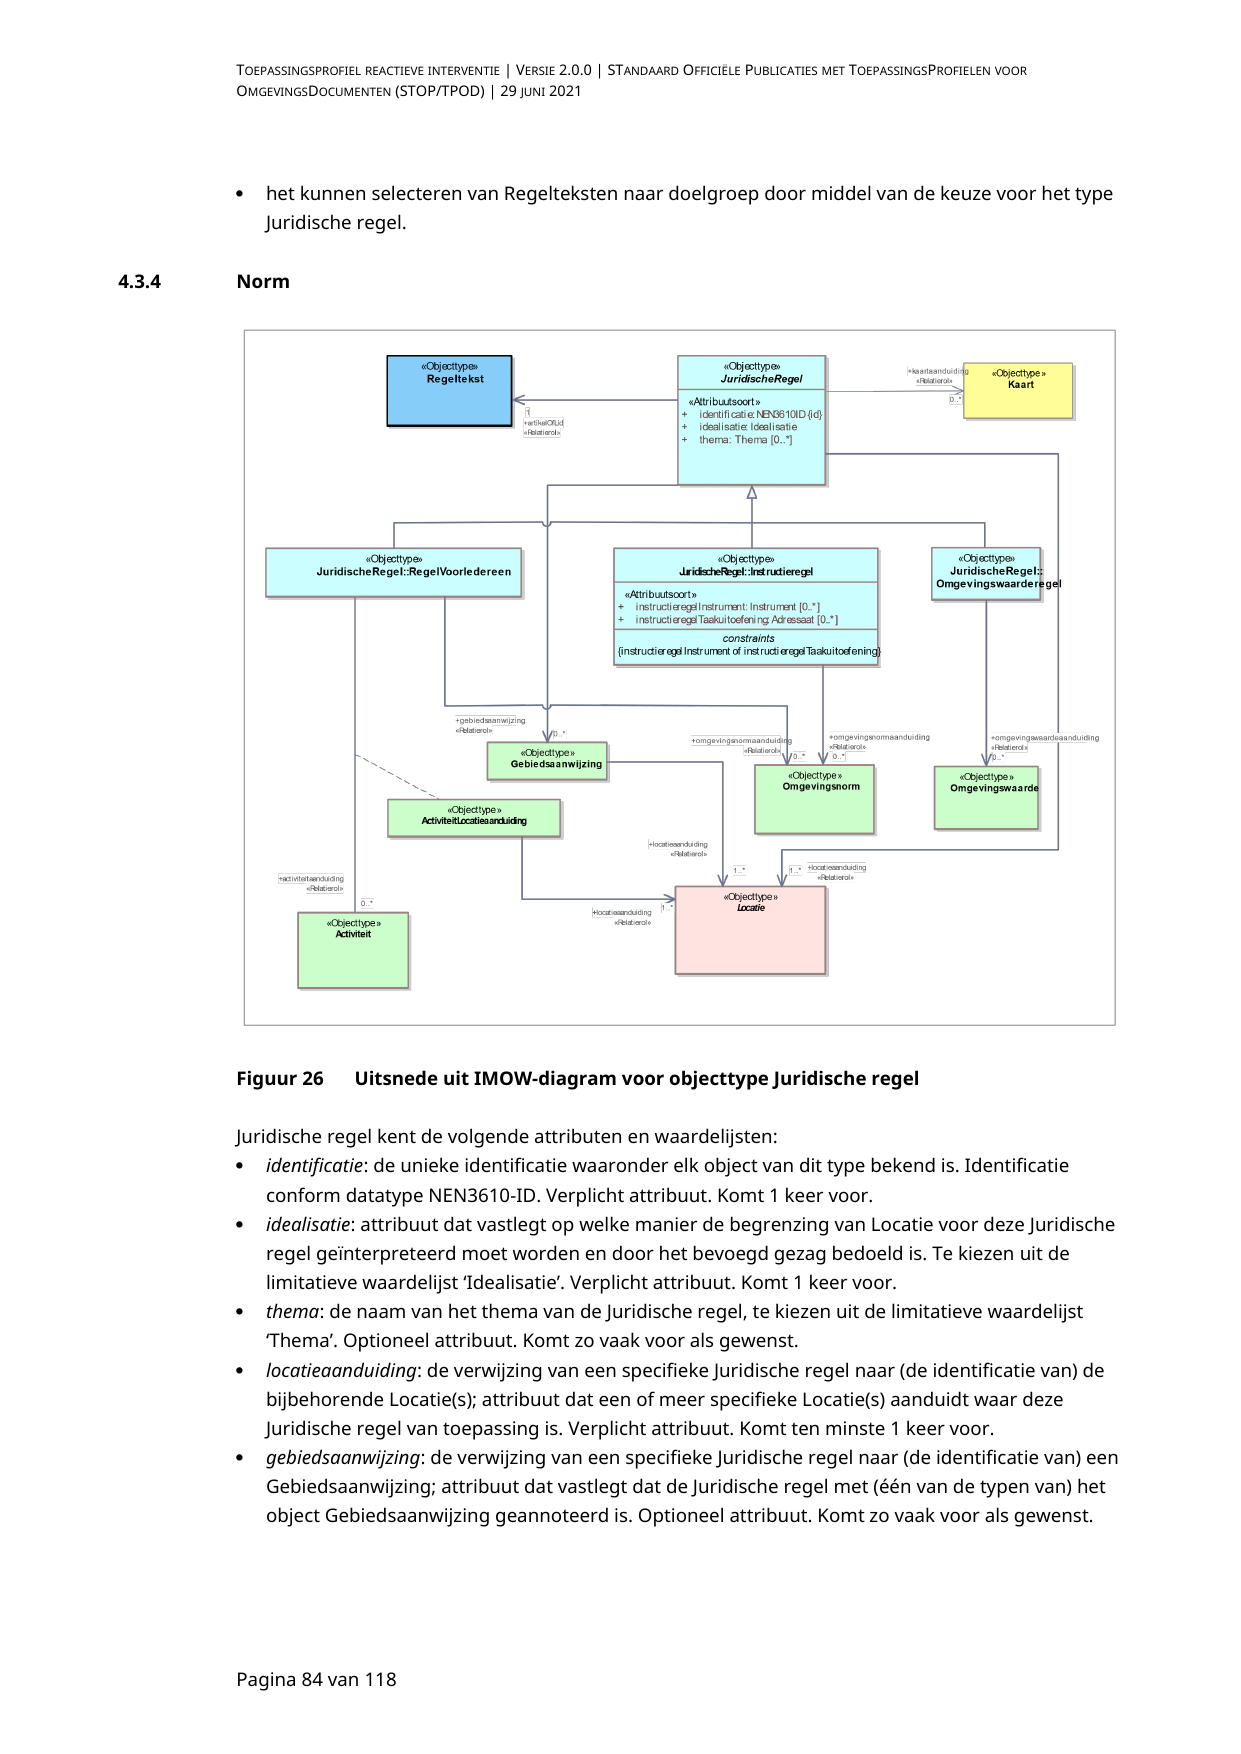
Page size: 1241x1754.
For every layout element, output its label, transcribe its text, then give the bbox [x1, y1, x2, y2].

text gebiedsaanwijzing: de verwijzing van een specifieke Juridische regel naar (de identificatie van) een Gebiedsaanwijzing; attribuut dat vastlegt dat de Juridische regel met (één van de typen van) het object Gebiedsaanwijzing geannoteerd is. Optioneel attribuut. Komt zo vaak voor als gewenst. [236, 1441, 1122, 1529]
text Uitsnede uit IMOW-diagram voor objecttype Juridische regel [236, 1062, 1122, 1091]
text het kunnen selecteren van Regelteksten naar doelgroep door middel van de keuze voor het type Juridische regel. [236, 177, 1122, 236]
picture [236, 323, 1123, 1033]
text locatieaanduiding: de verwijzing van een specifieke Juridische regel naar (de identificatie van) de bijbehorende Locatie(s); attribuut dat een of meer specifieke Locatie(s) aanduidt waar deze Juridische regel van toepassing is. Verplicht attribuut. Komt ten minste 1 keer voor. [236, 1354, 1122, 1441]
subtitle Norm [118, 265, 1122, 294]
text idealisatie: attribuut dat vastlegt op welke manier de begrenzing van Locatie voor deze Juridische regel geïnterpreteerd moet worden en door het bevoegd gezag bedoeld is. Te kiezen uit de limitatieve waardelijst ‘Idealisatie’. Verplicht attribuut. Komt 1 keer voor. [236, 1208, 1122, 1295]
text thema: de naam van het thema van de Juridische regel, te kiezen uit de limitatieve waardelijst ‘Thema’. Optioneel attribuut. Komt zo vaak voor als gewenst. [236, 1295, 1122, 1354]
text identificatie: de unieke identificatie waaronder elk object van dit type bekend is. Identificatie conform datatype NEN3610-ID. Verplicht attribuut. Komt 1 keer voor. [236, 1149, 1122, 1208]
text Juridische regel kent de volgende attributen en waardelijsten: [236, 1120, 1122, 1149]
